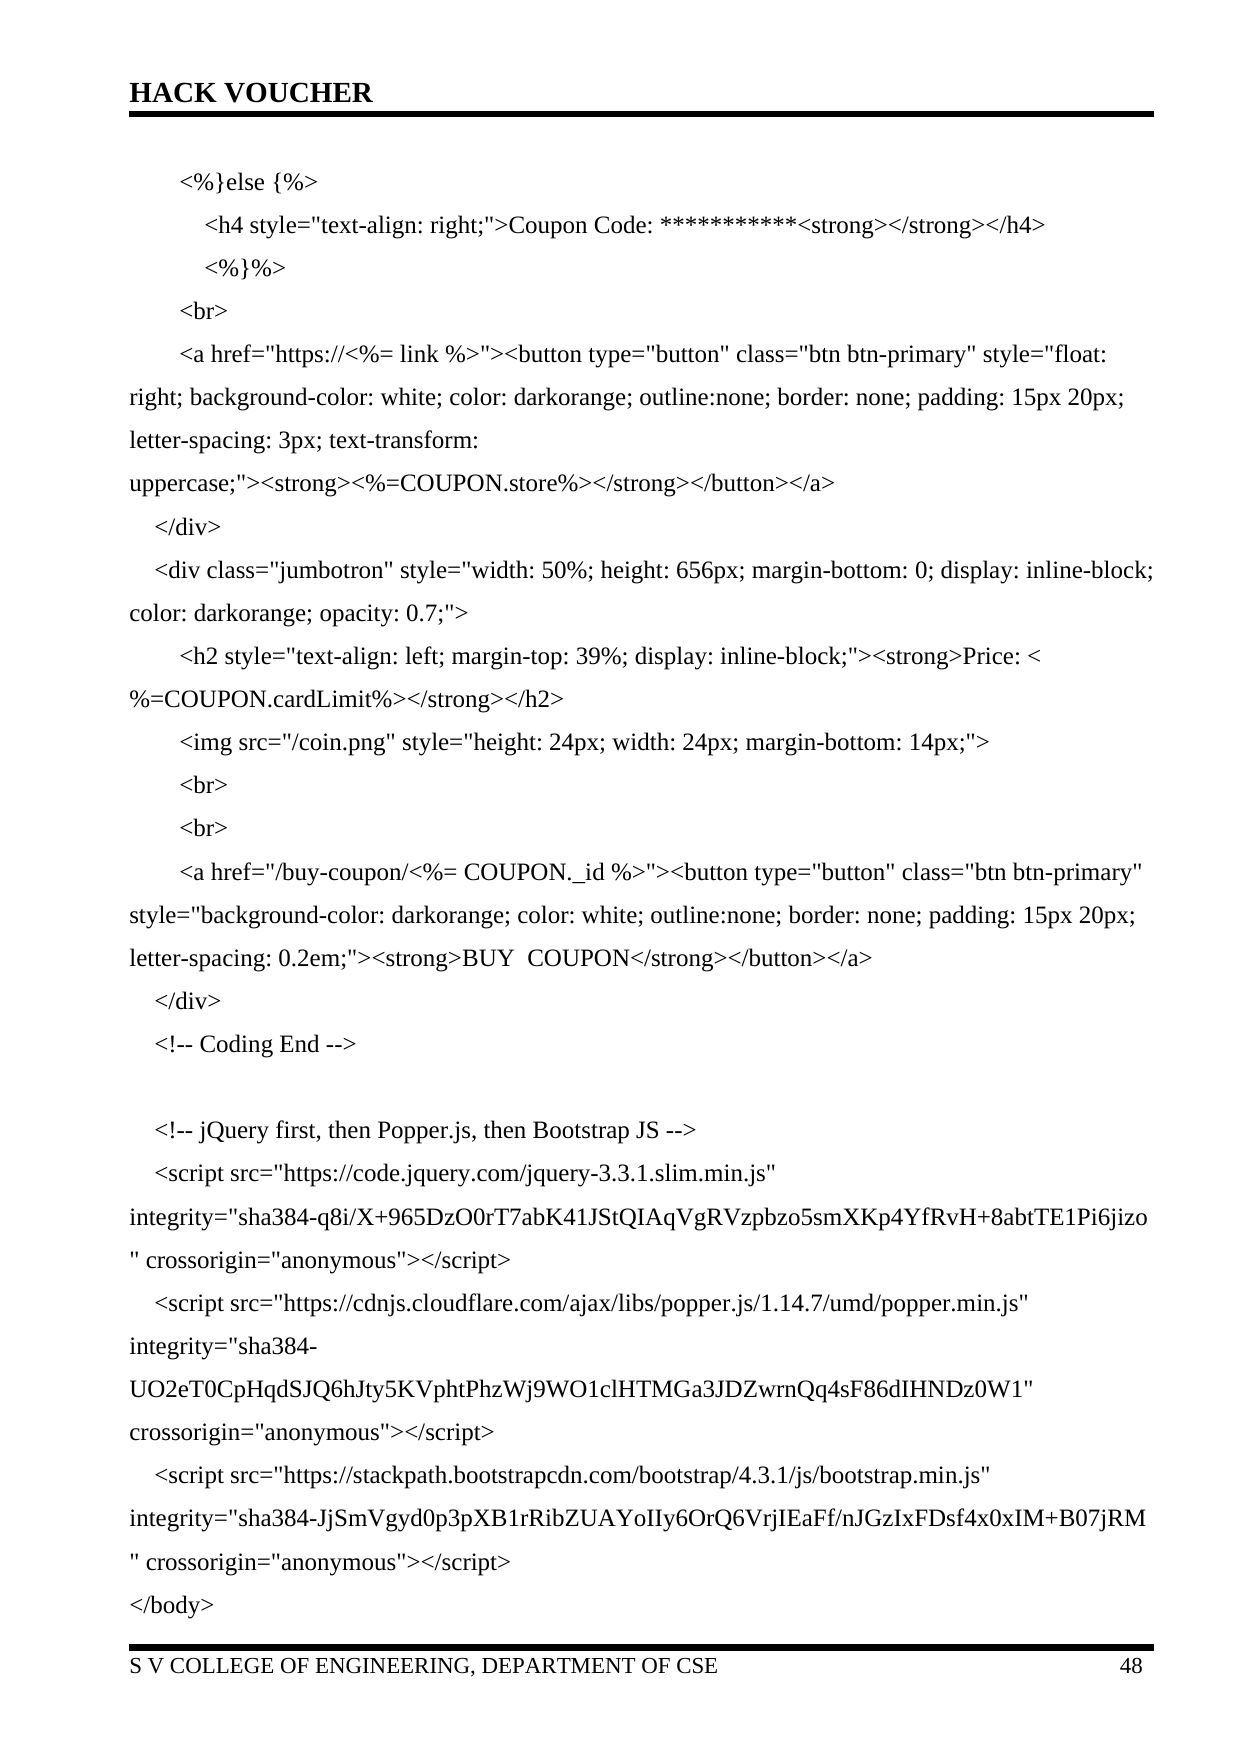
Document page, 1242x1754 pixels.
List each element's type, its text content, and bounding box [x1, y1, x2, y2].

text <h2 style="text-align: left; margin-top: 39%; display: inline-block;"><strong>Price: <%=COUPON.cardLimit%></strong></h2> [129, 641, 1154, 713]
text <!-- Coding End --> [129, 1029, 1154, 1058]
text </div> [129, 512, 1154, 540]
text <div class="jumbotron" style="width: 50%; height: 656px; margin-bottom: 0; display: inline-block; color: darkorange; opacity: 0.7;"> [129, 555, 1154, 627]
text <a href="https://<%= link %>"><button type="button" class="btn btn-primary" style="float: right; background-color: white; color: darkorange; outline:none; border: none; padding: 15px 20px; letter-spacing: 3px; text-transform: uppercase;"><strong><%=COUPON.store%></strong></button></a> [129, 339, 1154, 497]
text <h4 style="text-align: right;">Coupon Code: ***********<strong></strong></h4> [129, 210, 1154, 238]
text <br> [129, 770, 1154, 799]
text <script src="https://stackpath.bootstrapcdn.com/bootstrap/4.3.1/js/bootstrap.min.js" integrity="sha384-JjSmVgyd0p3pXB1rRibZUAYoIIy6OrQ6VrjIEaFf/nJGzIxFDsf4x0xIM+B07jRM" crossorigin="anonymous"></script> [129, 1460, 1154, 1575]
text <br> [129, 813, 1154, 842]
text <script src="https://code.jquery.com/jquery-3.3.1.slim.min.js" integrity="sha384-q8i/X+965DzO0rT7abK41JStQIAqVgRVzpbzo5smXKp4YfRvH+8abtTE1Pi6jizo" crossorigin="anonymous"></script> [129, 1158, 1154, 1273]
text <%}else {%> [129, 167, 1154, 195]
text </div> [129, 986, 1154, 1015]
text <%}%> [129, 253, 1154, 282]
text </body> [129, 1590, 1154, 1618]
text <script src="https://cdnjs.cloudflare.com/ajax/libs/popper.js/1.14.7/umd/popper.min.js" integrity="sha384-UO2eT0CpHqdSJQ6hJty5KVphtPhzWj9WO1clHTMGa3JDZwrnQq4sF86dIHNDz0W1" crossorigin="anonymous"></script> [129, 1288, 1154, 1446]
text <a href="/buy-coupon/<%= COUPON._id %>"><button type="button" class="btn btn-primary" style="background-color: darkorange; color: white; outline:none; border: none; padding: 15px 20px; letter-spacing: 0.2em;"><strong>BUY COUPON</strong></button></a> [129, 857, 1154, 972]
text <br> [129, 296, 1154, 325]
text <img src="/coin.png" style="height: 24px; width: 24px; margin-bottom: 14px;"> [129, 727, 1154, 756]
text <!-- jQuery first, then Popper.js, then Bootstrap JS --> [129, 1115, 1154, 1144]
